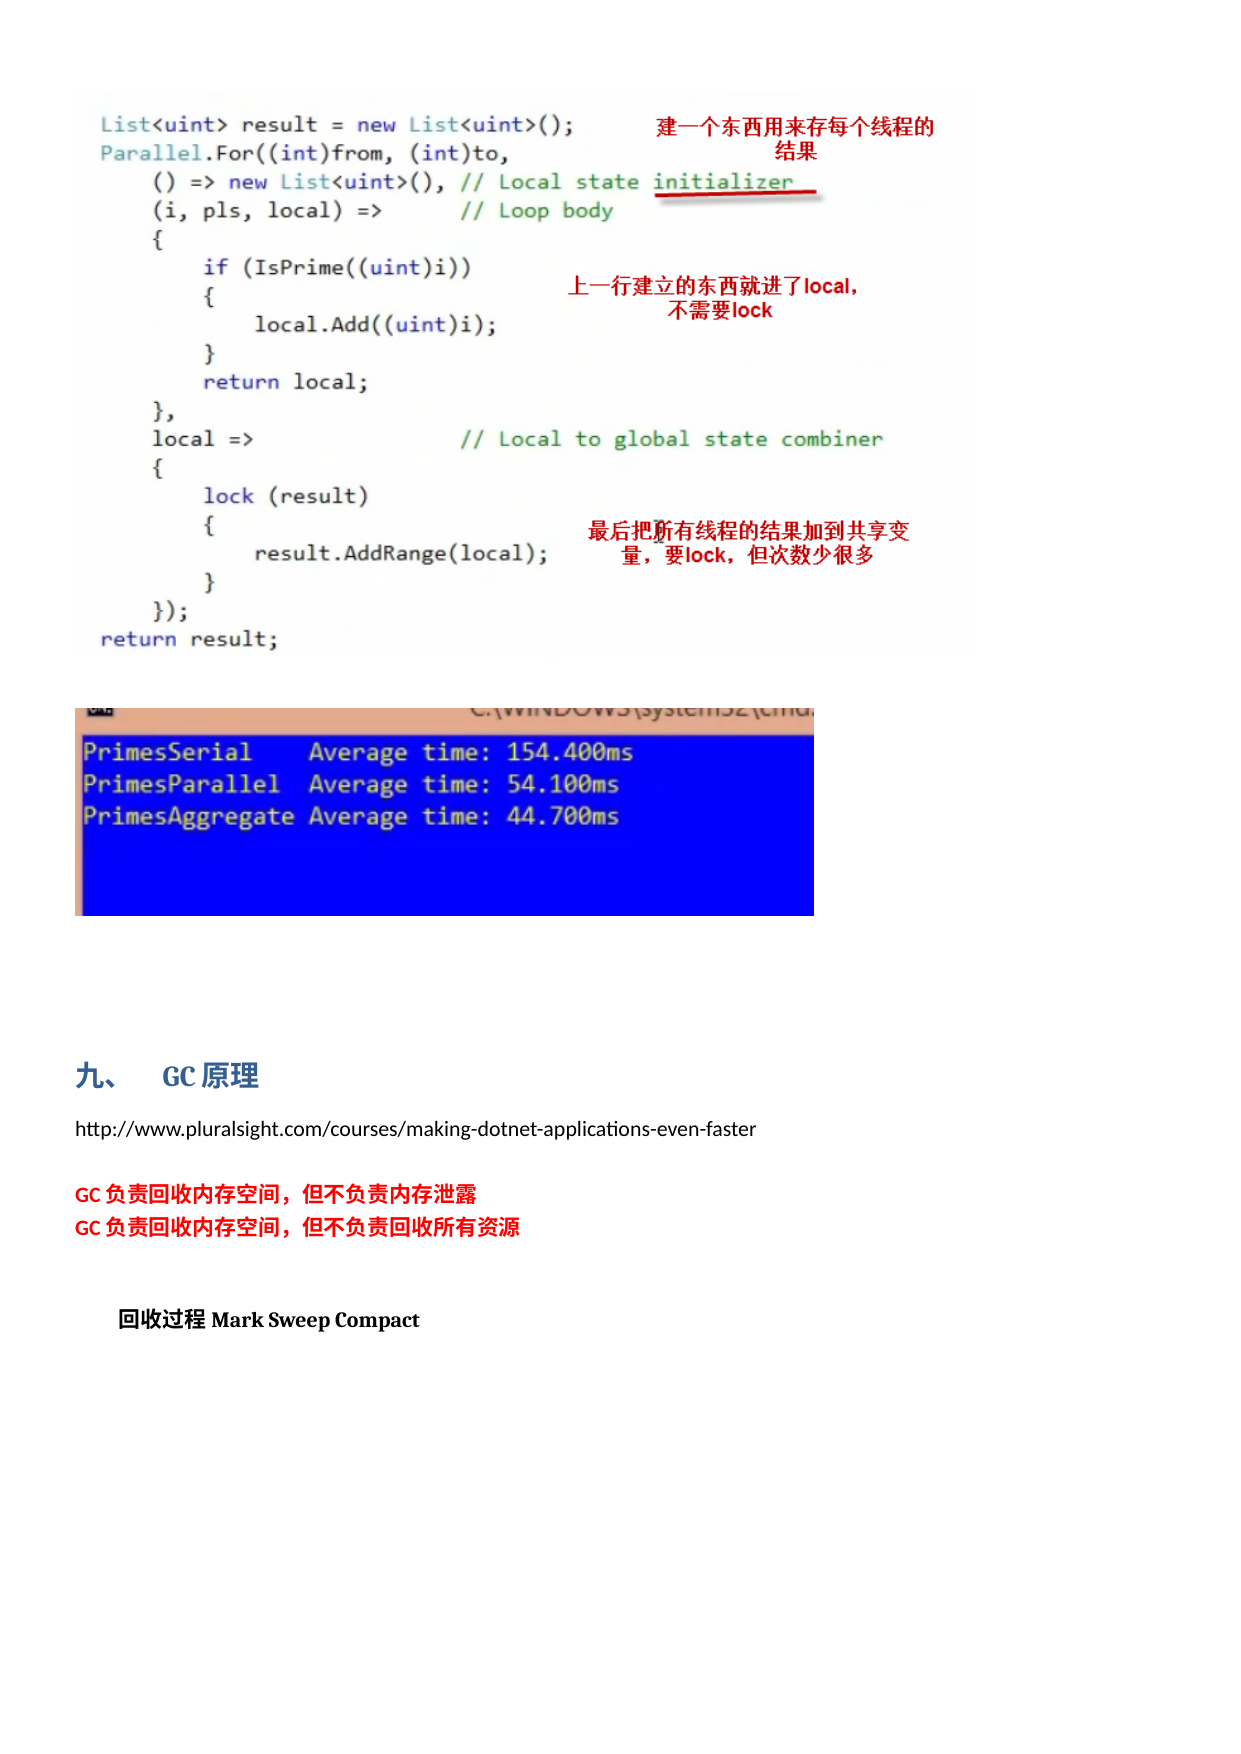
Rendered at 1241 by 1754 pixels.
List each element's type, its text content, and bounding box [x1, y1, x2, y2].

subtitle GC原理 [75, 1041, 1165, 1106]
text http://www.pluralsight.com/courses/making-dotnet-applications-even-faster [75, 1112, 1165, 1144]
text GC负责回收内存空间，但不负责内存泄露 [75, 1177, 1165, 1209]
text GC负责回收内存空间，但不负责回收所有资源 [75, 1209, 1165, 1242]
picture [75, 708, 814, 916]
picture [75, 90, 976, 657]
subtitle 回收过程 Mark Sweep Compact [75, 1302, 1165, 1334]
